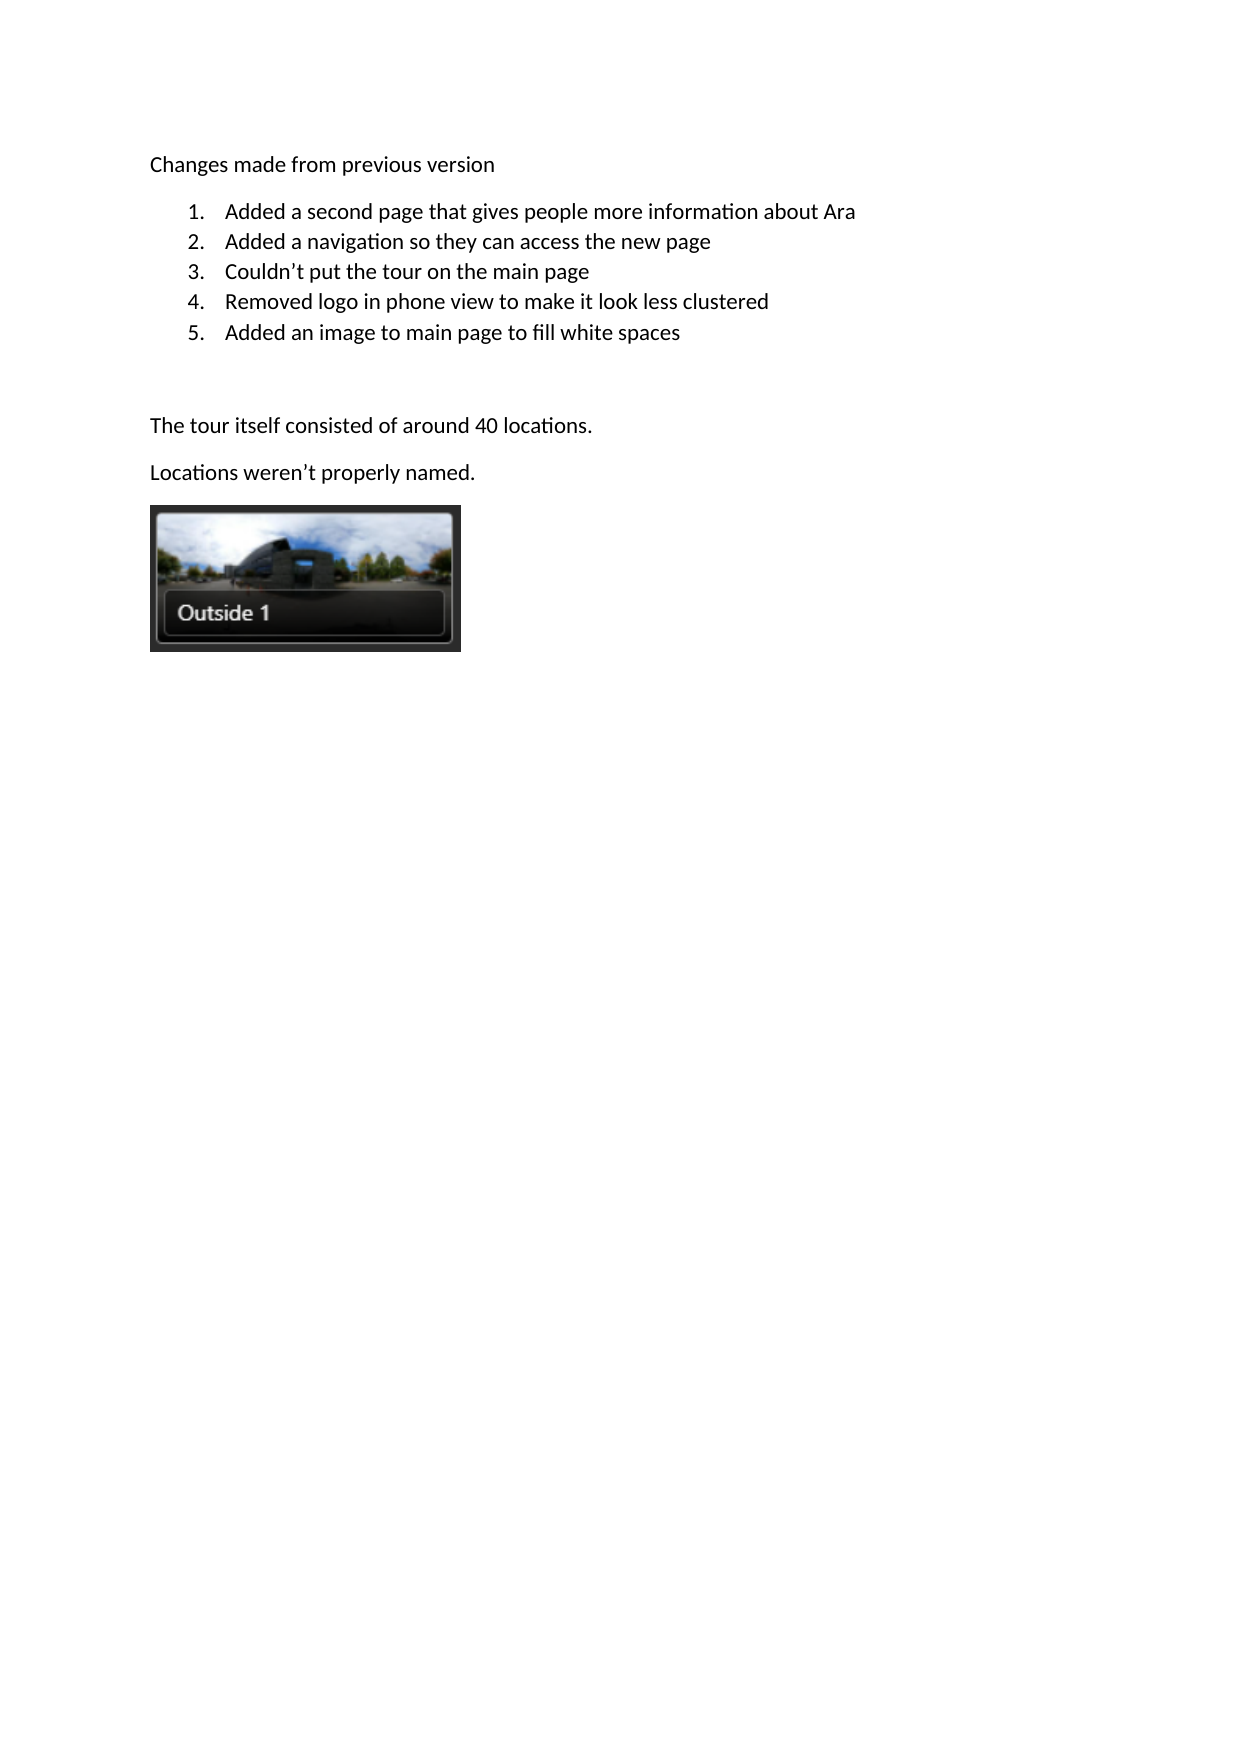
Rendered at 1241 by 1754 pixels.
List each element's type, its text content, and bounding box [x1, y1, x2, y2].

text Changes made from previous version [150, 150, 1090, 178]
list Removed logo in phone view to make it look less clustered [187, 287, 1090, 316]
text Locations weren’t properly named. [150, 458, 1090, 486]
list Added a second page that gives people more information about Ara [187, 197, 1090, 225]
list Added a navigation so they can access the new page [187, 227, 1090, 255]
picture [150, 505, 461, 652]
text The tour itself consisted of around 40 locations. [150, 411, 1090, 439]
list Added an image to main page to fill white spaces [187, 318, 1090, 346]
list Couldn’t put the tour on the main page [187, 257, 1090, 285]
